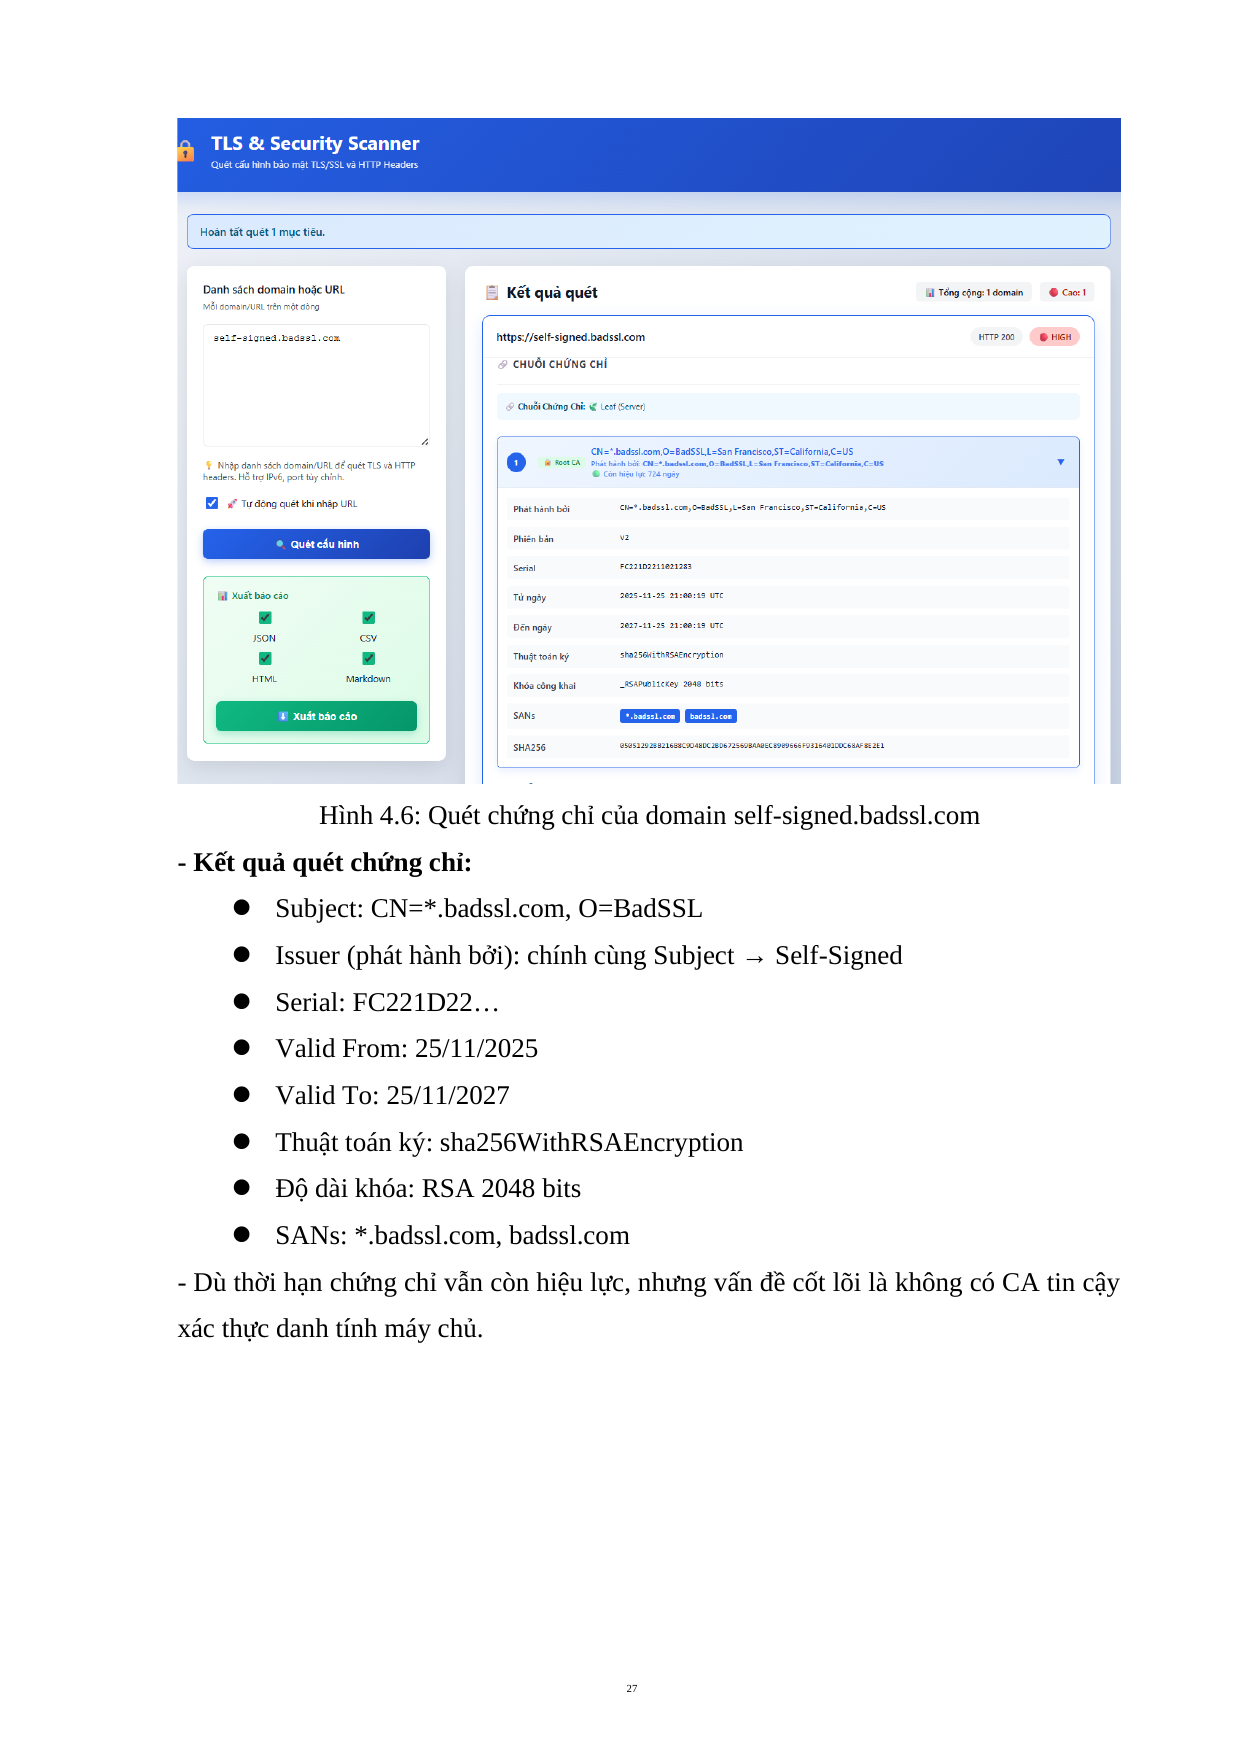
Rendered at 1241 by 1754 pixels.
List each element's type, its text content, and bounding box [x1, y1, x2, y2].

text Hình 4.6: Quét chứng chỉ của domain self-signed.badssl.com [177, 799, 1122, 830]
list Valid To: 25/11/2027 [231, 1079, 1122, 1110]
list Thuật toán ký: sha256WithRSAEncryption [231, 1126, 1122, 1157]
list SANs: *.badssl.com, badssl.com [231, 1219, 1122, 1250]
list Issuer (phát hành bởi): chính cùng Subject → Self-Signed [231, 939, 1122, 970]
list Subject: CN=*.badssl.com, O=BadSSL [231, 892, 1122, 923]
picture [177, 118, 1121, 784]
list - Dù thời hạn chứng chỉ vẫn còn hiệu lực, nhưng vấn đề cốt lõi là không có CA tin cậy xác thực danh tính máy chủ. [177, 1266, 1122, 1343]
list Serial: FC221D22… [231, 986, 1122, 1017]
list Độ dài khóa: RSA 2048 bits [231, 1172, 1122, 1203]
list Valid From: 25/11/2025 [231, 1032, 1122, 1063]
text - Kết quả quét chứng chỉ: [177, 846, 1122, 877]
